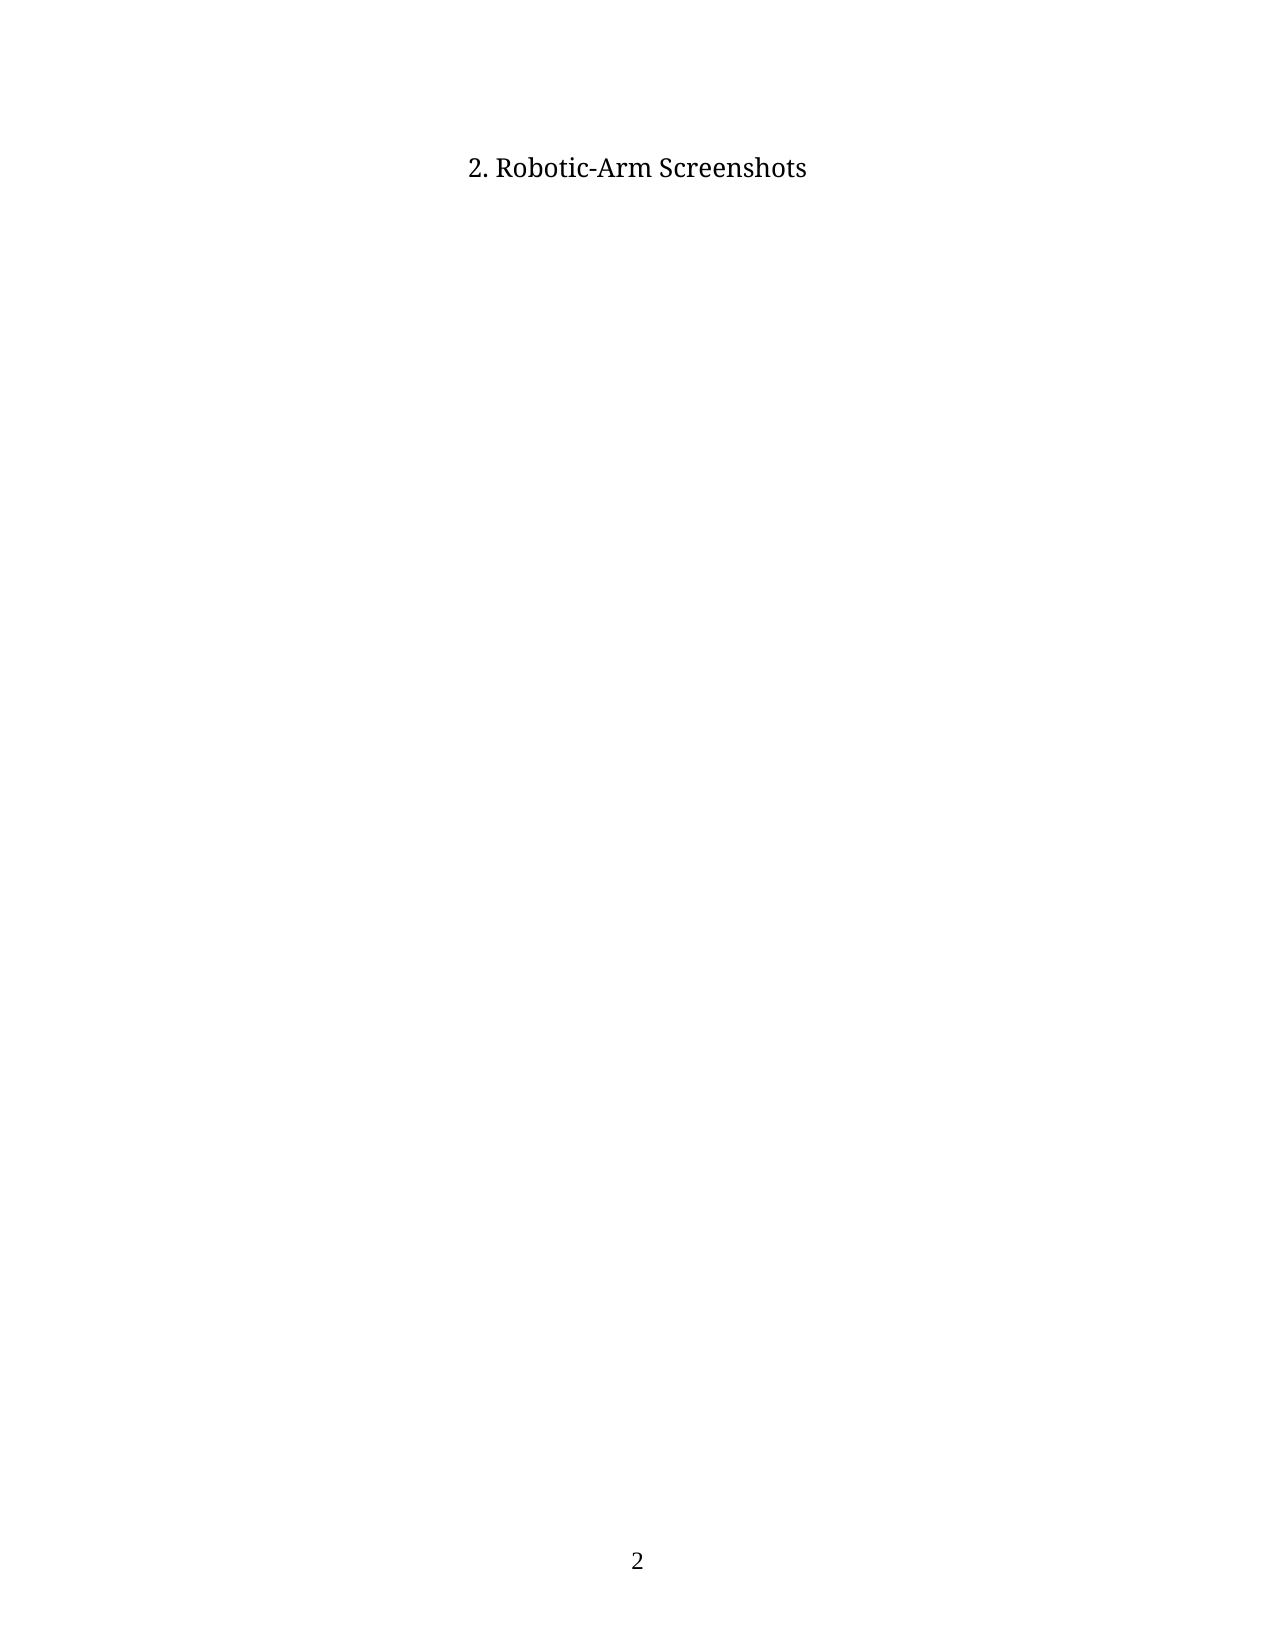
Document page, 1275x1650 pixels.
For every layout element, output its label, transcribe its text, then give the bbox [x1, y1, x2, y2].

text 2. Robotic-Arm Screenshots [150, 150, 1125, 186]
